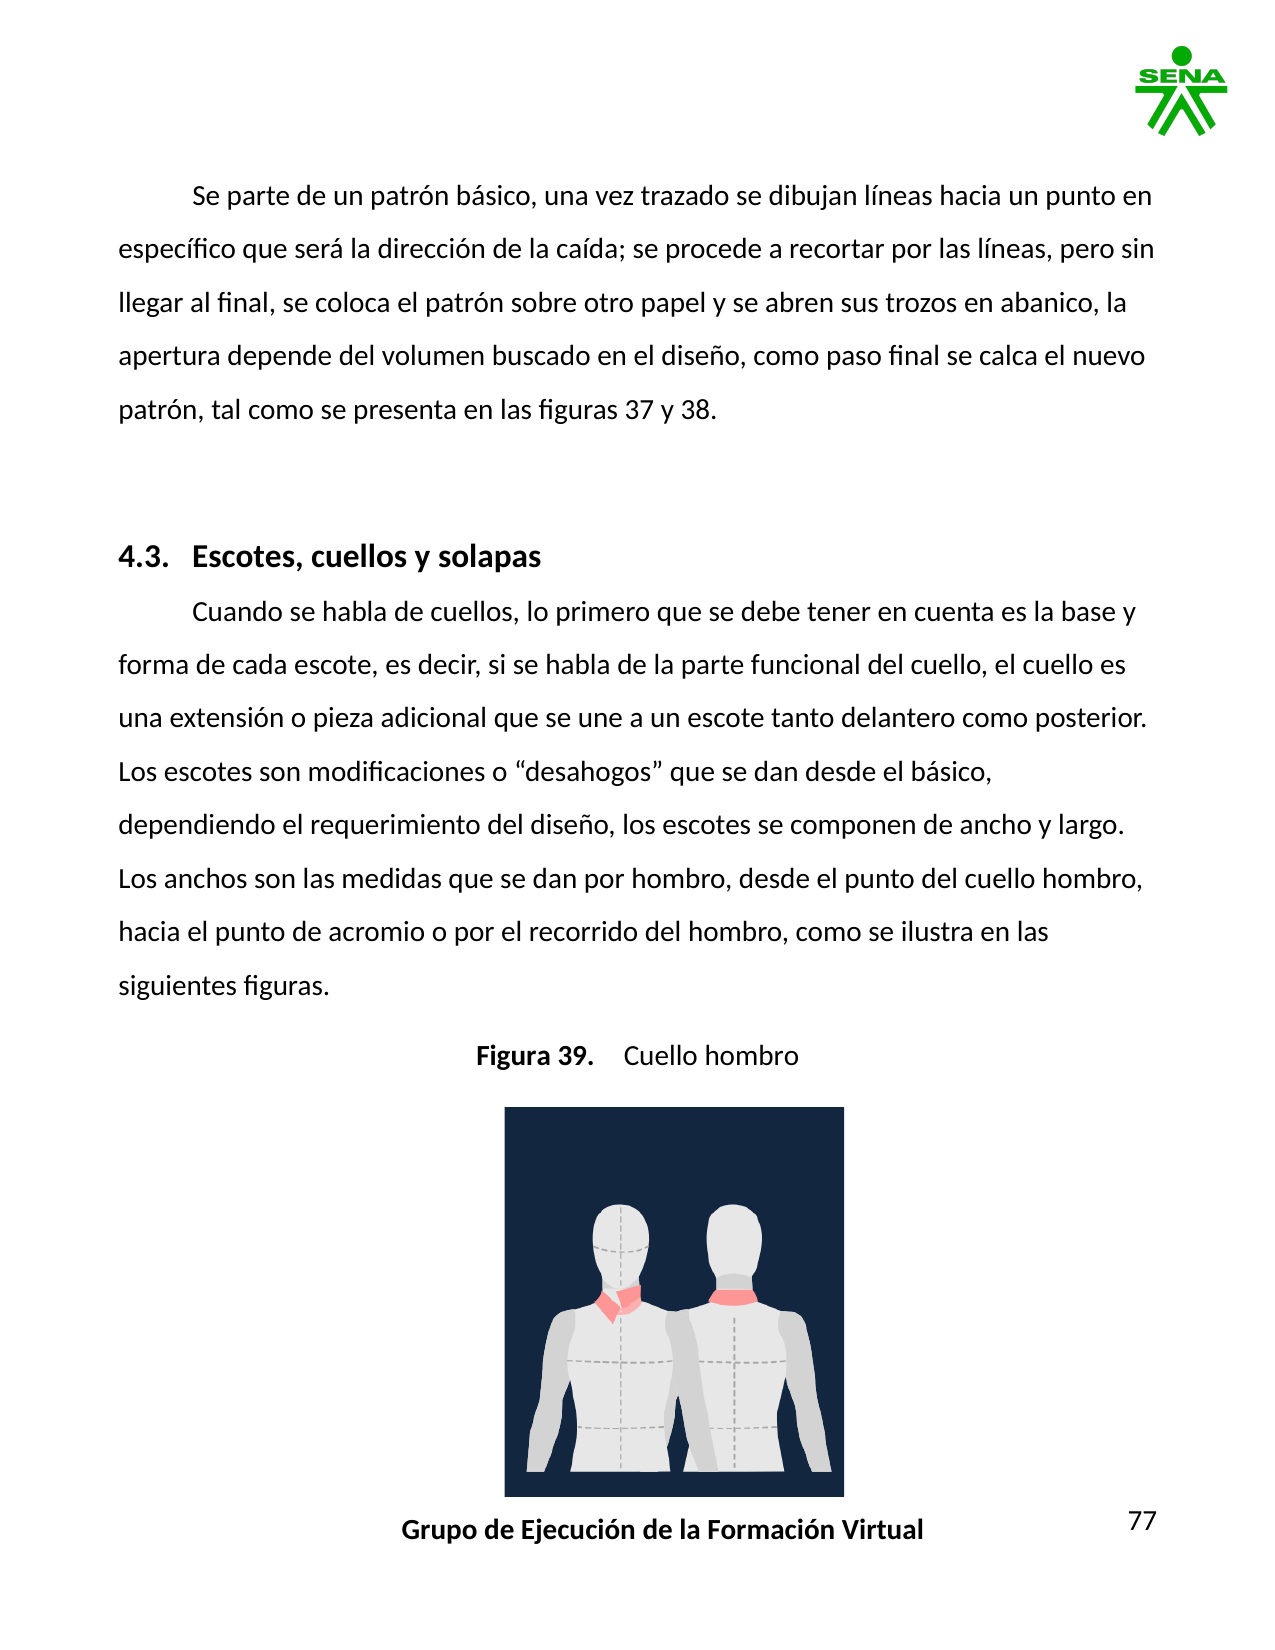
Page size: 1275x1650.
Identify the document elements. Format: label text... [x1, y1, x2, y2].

text Cuando se habla de cuellos, lo primero que se debe tener en cuenta es la base y forma de cada escote, es decir, si se habla de la parte funcional del cuello, el cuello es una extensión o pieza adicional que se une a un escote tanto delantero como posterior. Los escotes son modificaciones o “desahogos” que se dan desde el básico, dependiendo el requerimiento del diseño, los escotes se componen de ancho y largo. Los anchos son las medidas que se dan por hombro, desde el punto del cuello hombro, hacia el punto de acromio o por el recorrido del hombro, como se ilustra en las siguientes figuras. [118, 593, 1157, 1002]
subtitle Escotes, cuellos y solapas [118, 535, 1157, 576]
text Se parte de un patrón básico, una vez trazado se dibujan líneas hacia un punto en específico que será la dirección de la caída; se procede a recortar por las líneas, pero sin llegar al final, se coloca el patrón sobre otro papel y se abren sus trozos en abanico, la apertura depende del volumen buscado en el diseño, como paso final se calca el nuevo patrón, tal como se presenta en las figuras 37 y 38. [118, 177, 1157, 427]
picture [1135, 46, 1228, 136]
text Cuello hombro [118, 1037, 1157, 1072]
picture [504, 1107, 845, 1497]
